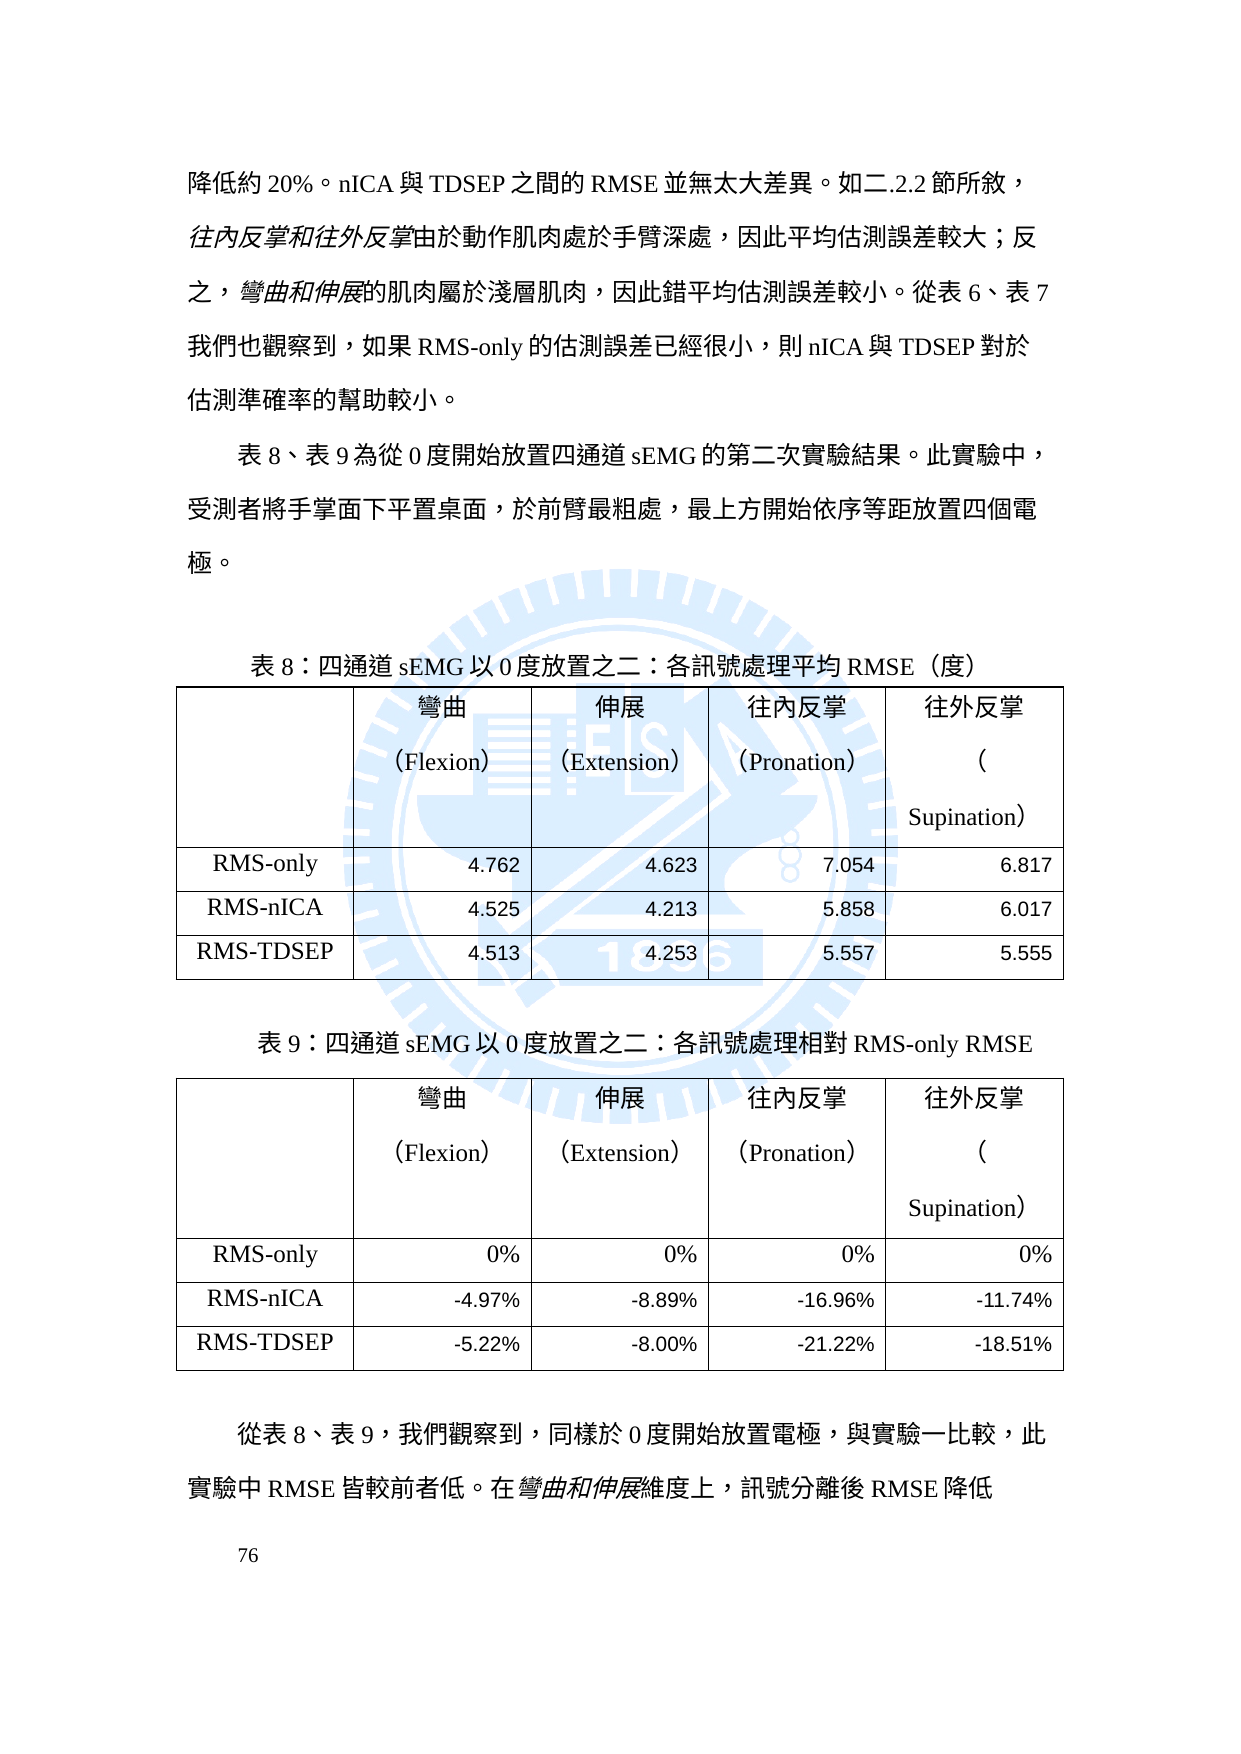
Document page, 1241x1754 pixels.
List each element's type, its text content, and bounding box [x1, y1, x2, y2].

table_cell 4.253 [532, 936, 708, 979]
table_cell 6.817 [886, 848, 1063, 891]
text 表 8、表 9為從0度開始放置四通道sEMG的第二次實驗結果。此實驗中，受測者將手掌面下平置桌面，於前臂最粗處，最上方開始依序等距放置四個電極。 [187, 435, 1053, 580]
table_cell RMS-only [177, 1239, 353, 1282]
table_header 彎曲 （Flexion） [354, 1079, 531, 1238]
table_header [177, 1079, 353, 1238]
table_cell RMS-TDSEP [177, 1327, 353, 1370]
table_cell 7.054 [709, 848, 885, 891]
table_cell -8.89% [532, 1283, 708, 1326]
table_cell -8.00% [532, 1327, 708, 1370]
table_header 伸展 （Extension） [532, 688, 708, 847]
table_cell 5.555 [886, 936, 1063, 979]
table_cell -11.74% [886, 1283, 1063, 1326]
table_cell -21.22% [709, 1327, 885, 1370]
table_cell 0% [532, 1239, 708, 1282]
table_header 往內反掌 （Pronation） [709, 1079, 885, 1238]
table_cell -5.22% [354, 1327, 531, 1370]
table_cell -4.97% [354, 1283, 531, 1326]
table_header 伸展 （Extension） [532, 1079, 708, 1238]
table_header 往內反掌 （Pronation） [709, 688, 885, 847]
table_cell 0% [354, 1239, 531, 1282]
table_header 往外反掌 （Supination） [886, 1079, 1063, 1238]
table_cell RMS-nICA [177, 1283, 353, 1326]
table_cell 4.762 [354, 848, 531, 891]
table_cell 4.213 [532, 892, 708, 935]
table_cell 0% [886, 1239, 1063, 1282]
table_cell -16.96% [709, 1283, 885, 1326]
table_cell 0% [709, 1239, 885, 1282]
table_cell -18.51% [886, 1327, 1063, 1370]
table_header 彎曲 （Flexion） [354, 688, 531, 847]
table_cell 4.513 [354, 936, 531, 979]
table_cell 6.017 [886, 892, 1063, 935]
table_cell 4.623 [532, 848, 708, 891]
table_cell 5.557 [709, 936, 885, 979]
table_cell 5.858 [709, 892, 885, 935]
table_cell RMS-TDSEP [177, 936, 353, 979]
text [187, 163, 1053, 417]
table_header 往外反掌 （Supination） [886, 688, 1063, 847]
table_cell RMS-nICA [177, 892, 353, 935]
table_cell RMS-only [177, 848, 353, 891]
text 表 8：四通道sEMG以0度放置之二：各訊號處理平均RMSE（度） [187, 642, 1053, 686]
text 表 9：四通道sEMG以0度放置之二：各訊號處理相對RMS-only RMSE [187, 1023, 1053, 1059]
table_header [177, 688, 353, 847]
table_cell 4.525 [354, 892, 531, 935]
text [187, 1414, 1053, 1505]
